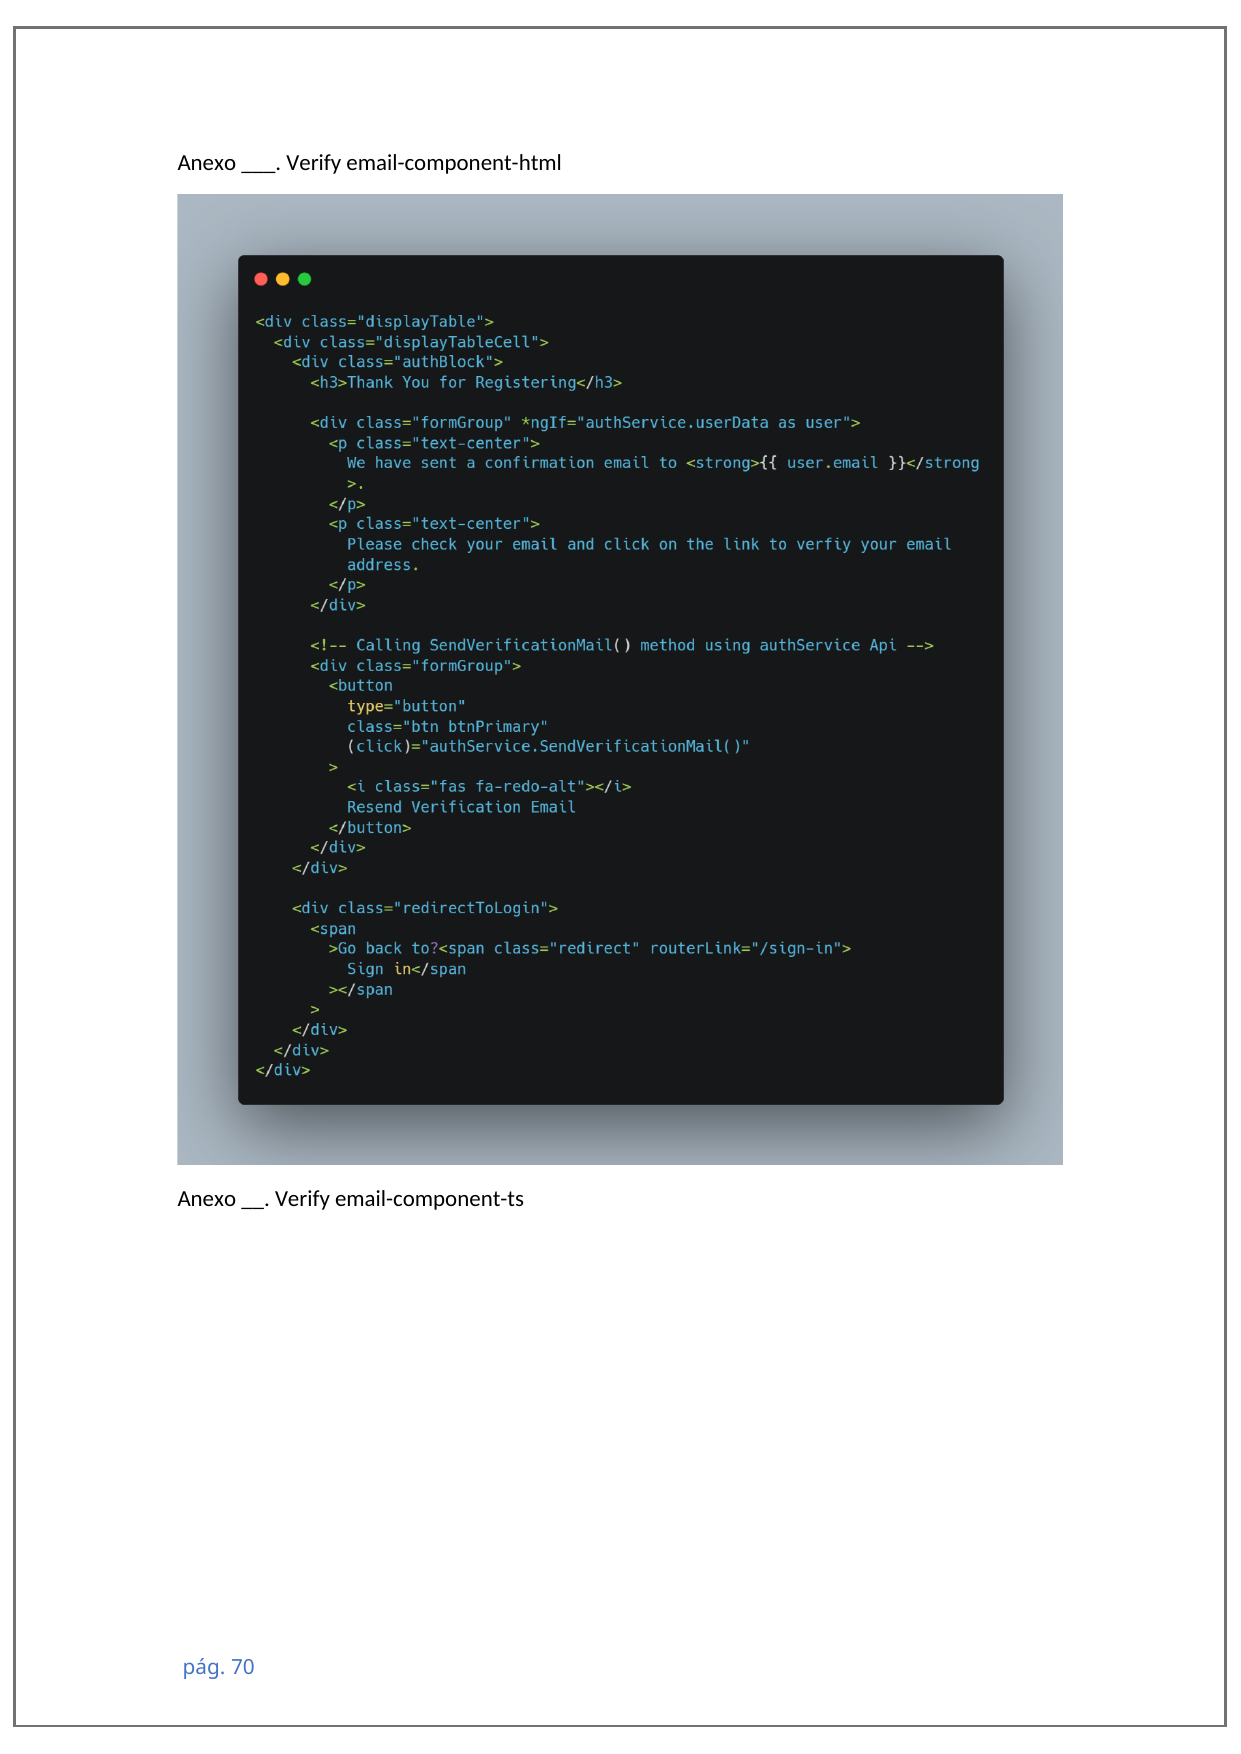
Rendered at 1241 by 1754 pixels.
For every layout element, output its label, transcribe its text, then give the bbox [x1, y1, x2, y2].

picture [177, 194, 1063, 1165]
text Anexo __. Verify email-component-ts [177, 1184, 1063, 1212]
text Anexo ___. Verify email-component-html [177, 148, 1063, 176]
